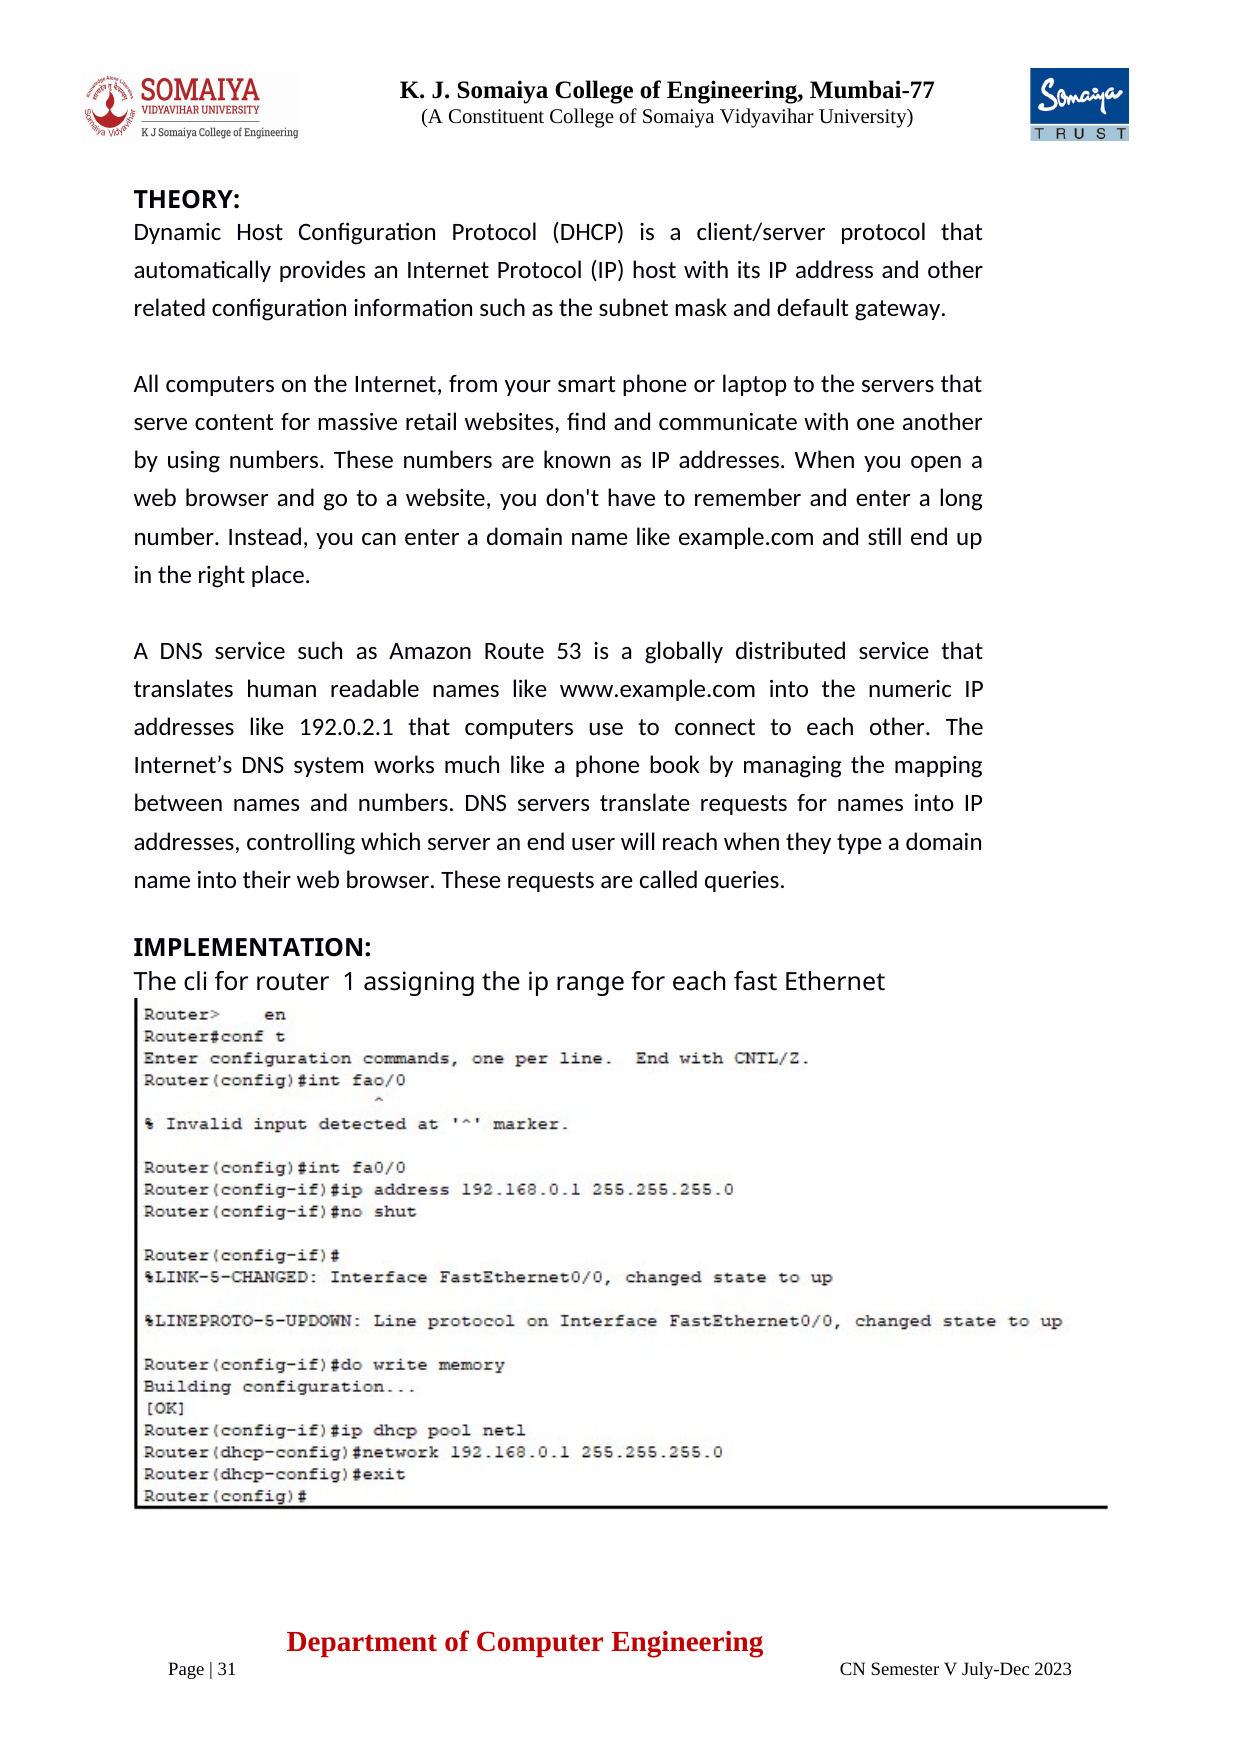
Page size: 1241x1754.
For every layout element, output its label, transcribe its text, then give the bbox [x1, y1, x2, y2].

text A DNS service such as Amazon Route 53 is a globally distributed service that translates human readable names like www.example.com into the numeric IP addresses like 192.0.2.1 that computers use to connect to each other. The Internet’s DNS system works much like a phone book by managing the mapping between names and numbers. DNS servers translate requests for names into IP addresses, controlling which server an end user will reach when they type a domain name into their web browser. These requests are called queries. [133, 635, 984, 894]
text The cli for router 1 assigning the ip range for each fast Ethernet [133, 964, 1107, 998]
picture [133, 998, 1108, 1517]
text Dynamic Host Configuration Protocol (DHCP) is a client/server protocol that automatically provides an Internet Protocol (IP) host with its IP address and other related configuration information such as the subnet mask and default gateway. [133, 216, 984, 322]
text THEORY: [133, 182, 1107, 216]
text All computers on the Internet, from your smart phone or laptop to the servers that serve content for massive retail websites, find and communicate with one another by using numbers. These numbers are known as IP addresses. When you open a web browser and go to a website, you don't have to remember and enter a long number. Instead, you can enter a domain name like example.com and still end up in the right place. [133, 368, 984, 589]
picture [81, 70, 300, 144]
text IMPLEMENTATION: [133, 930, 1107, 964]
